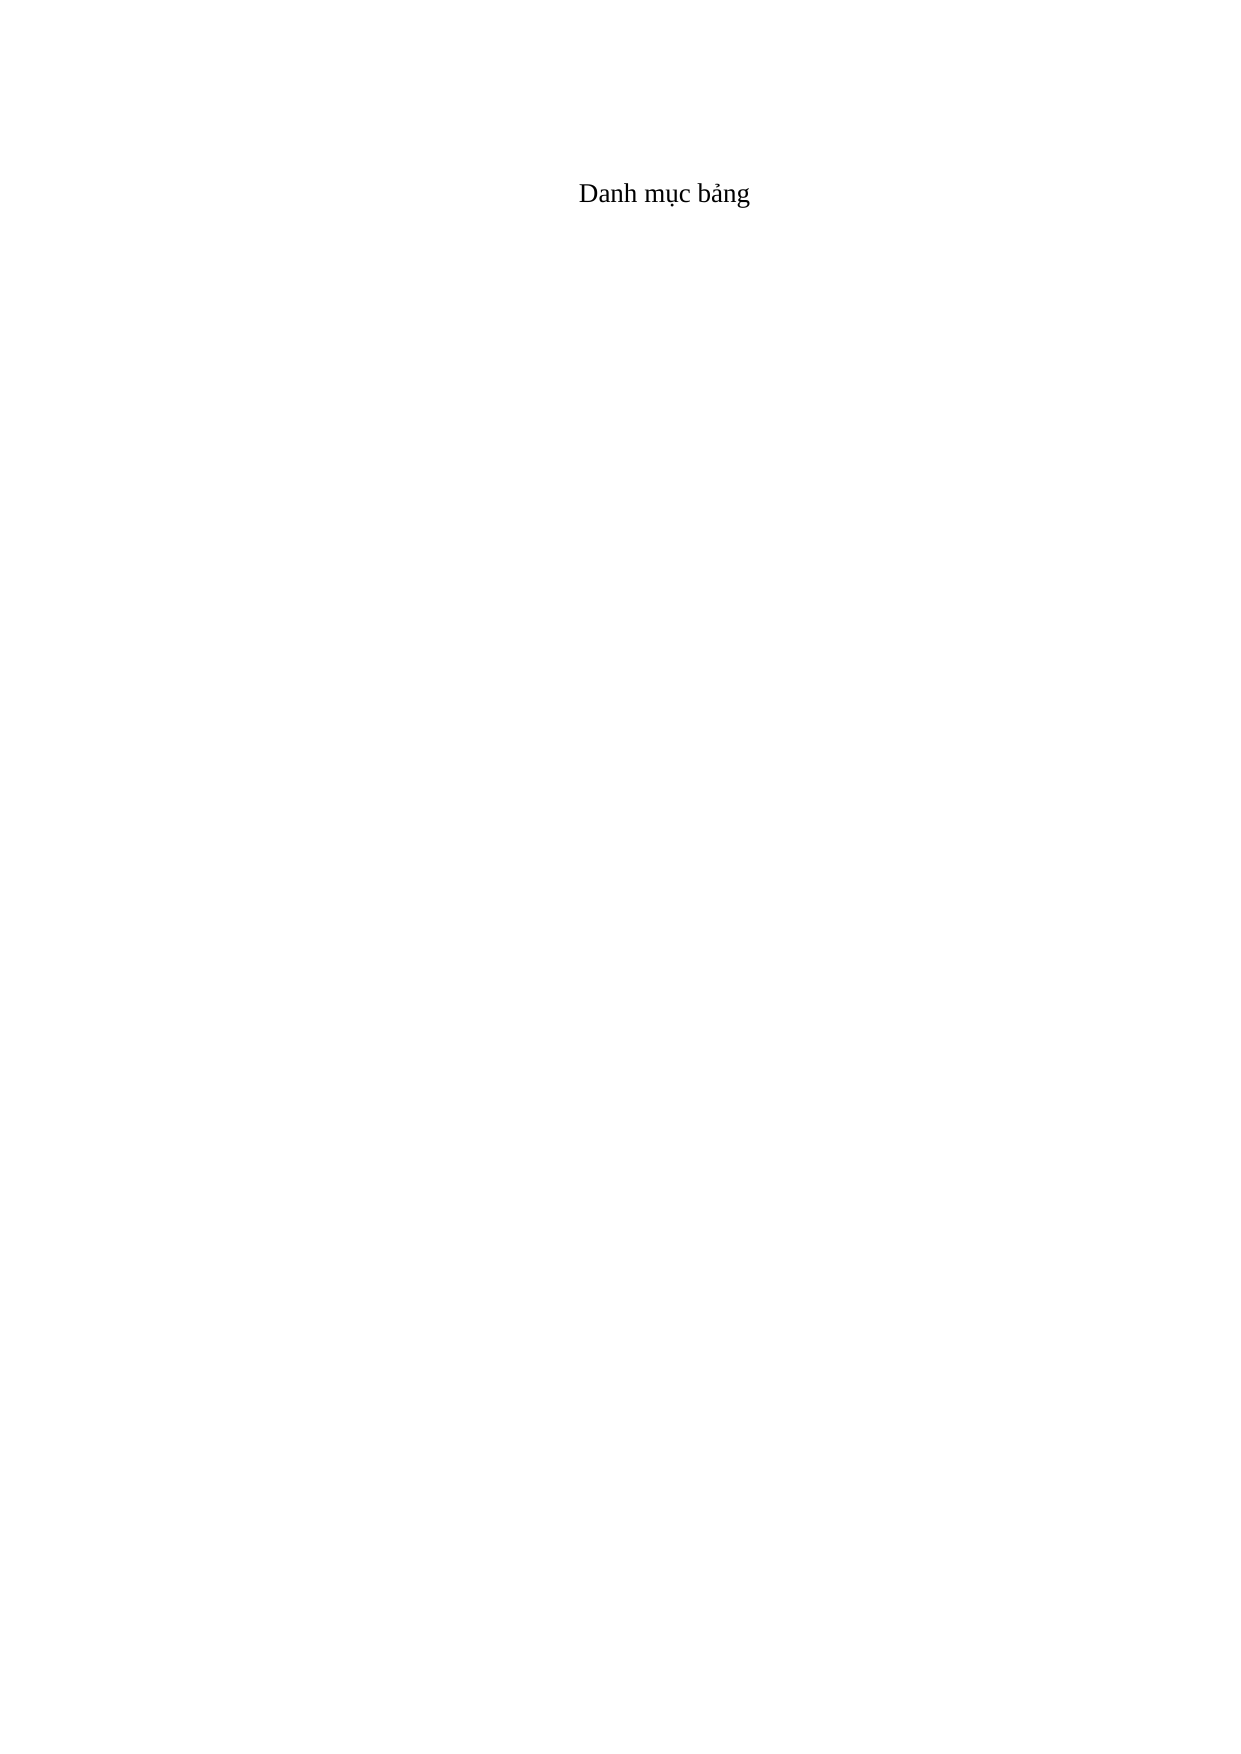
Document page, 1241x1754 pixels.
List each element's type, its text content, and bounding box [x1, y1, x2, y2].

text Danh mục bảng [207, 177, 1122, 208]
